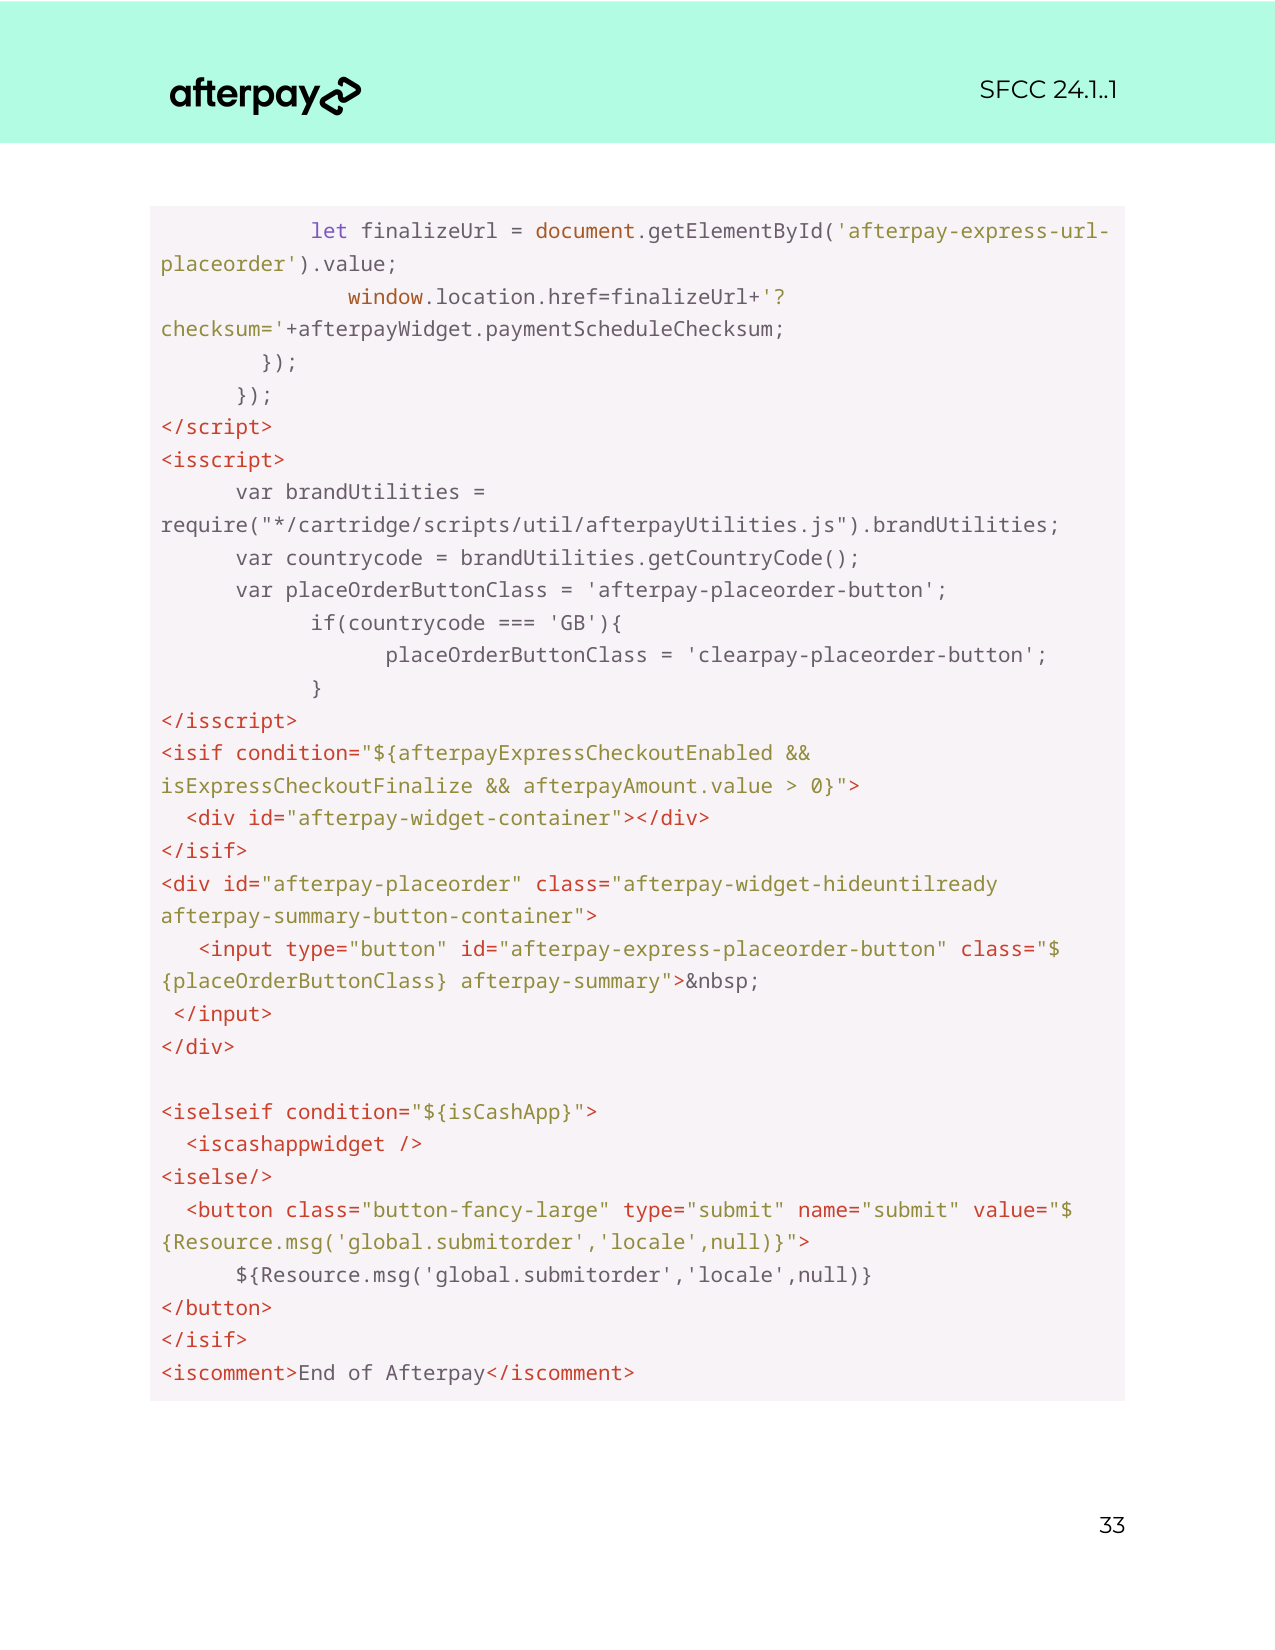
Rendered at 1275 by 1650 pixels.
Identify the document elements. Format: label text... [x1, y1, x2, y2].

picture [134, 48, 397, 144]
